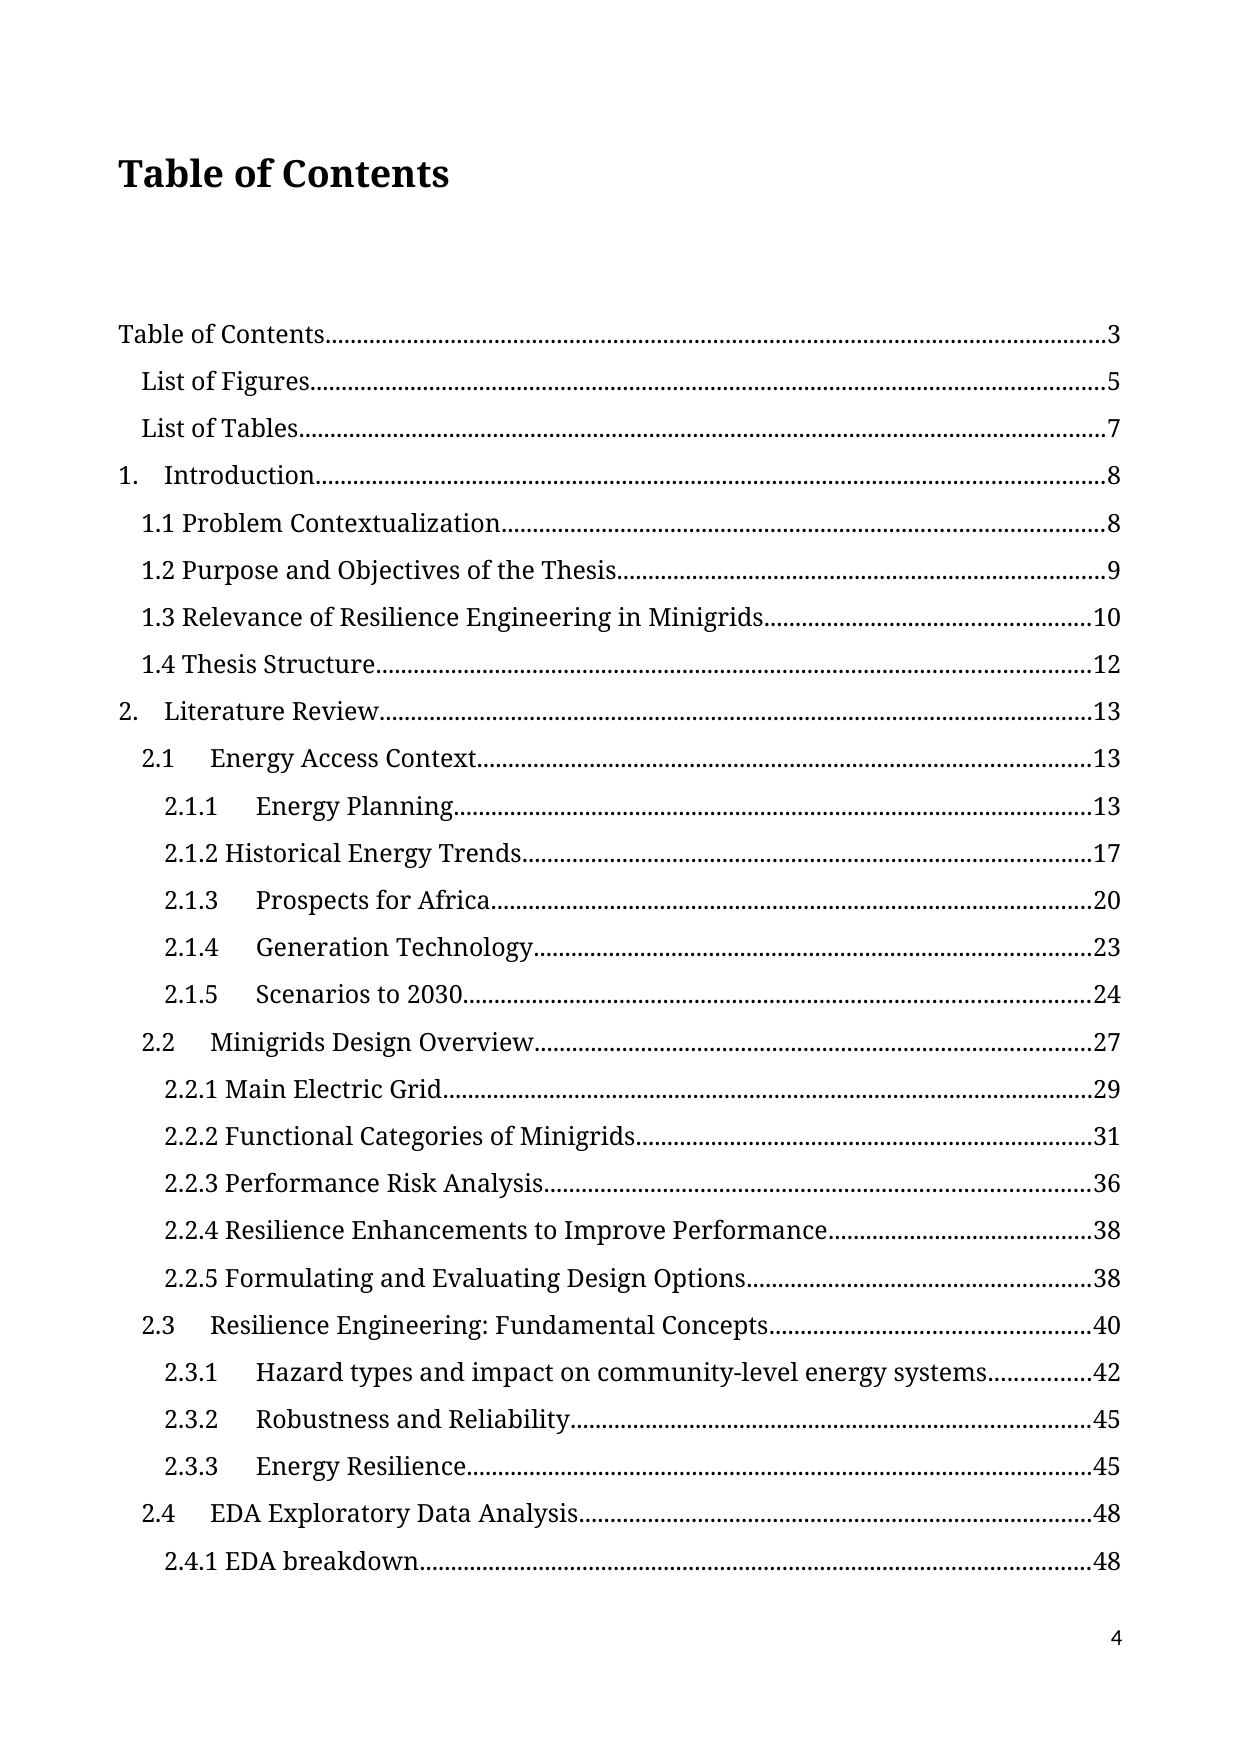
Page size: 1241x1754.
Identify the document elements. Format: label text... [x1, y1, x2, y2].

subtitle Table of Contents [118, 148, 1122, 199]
